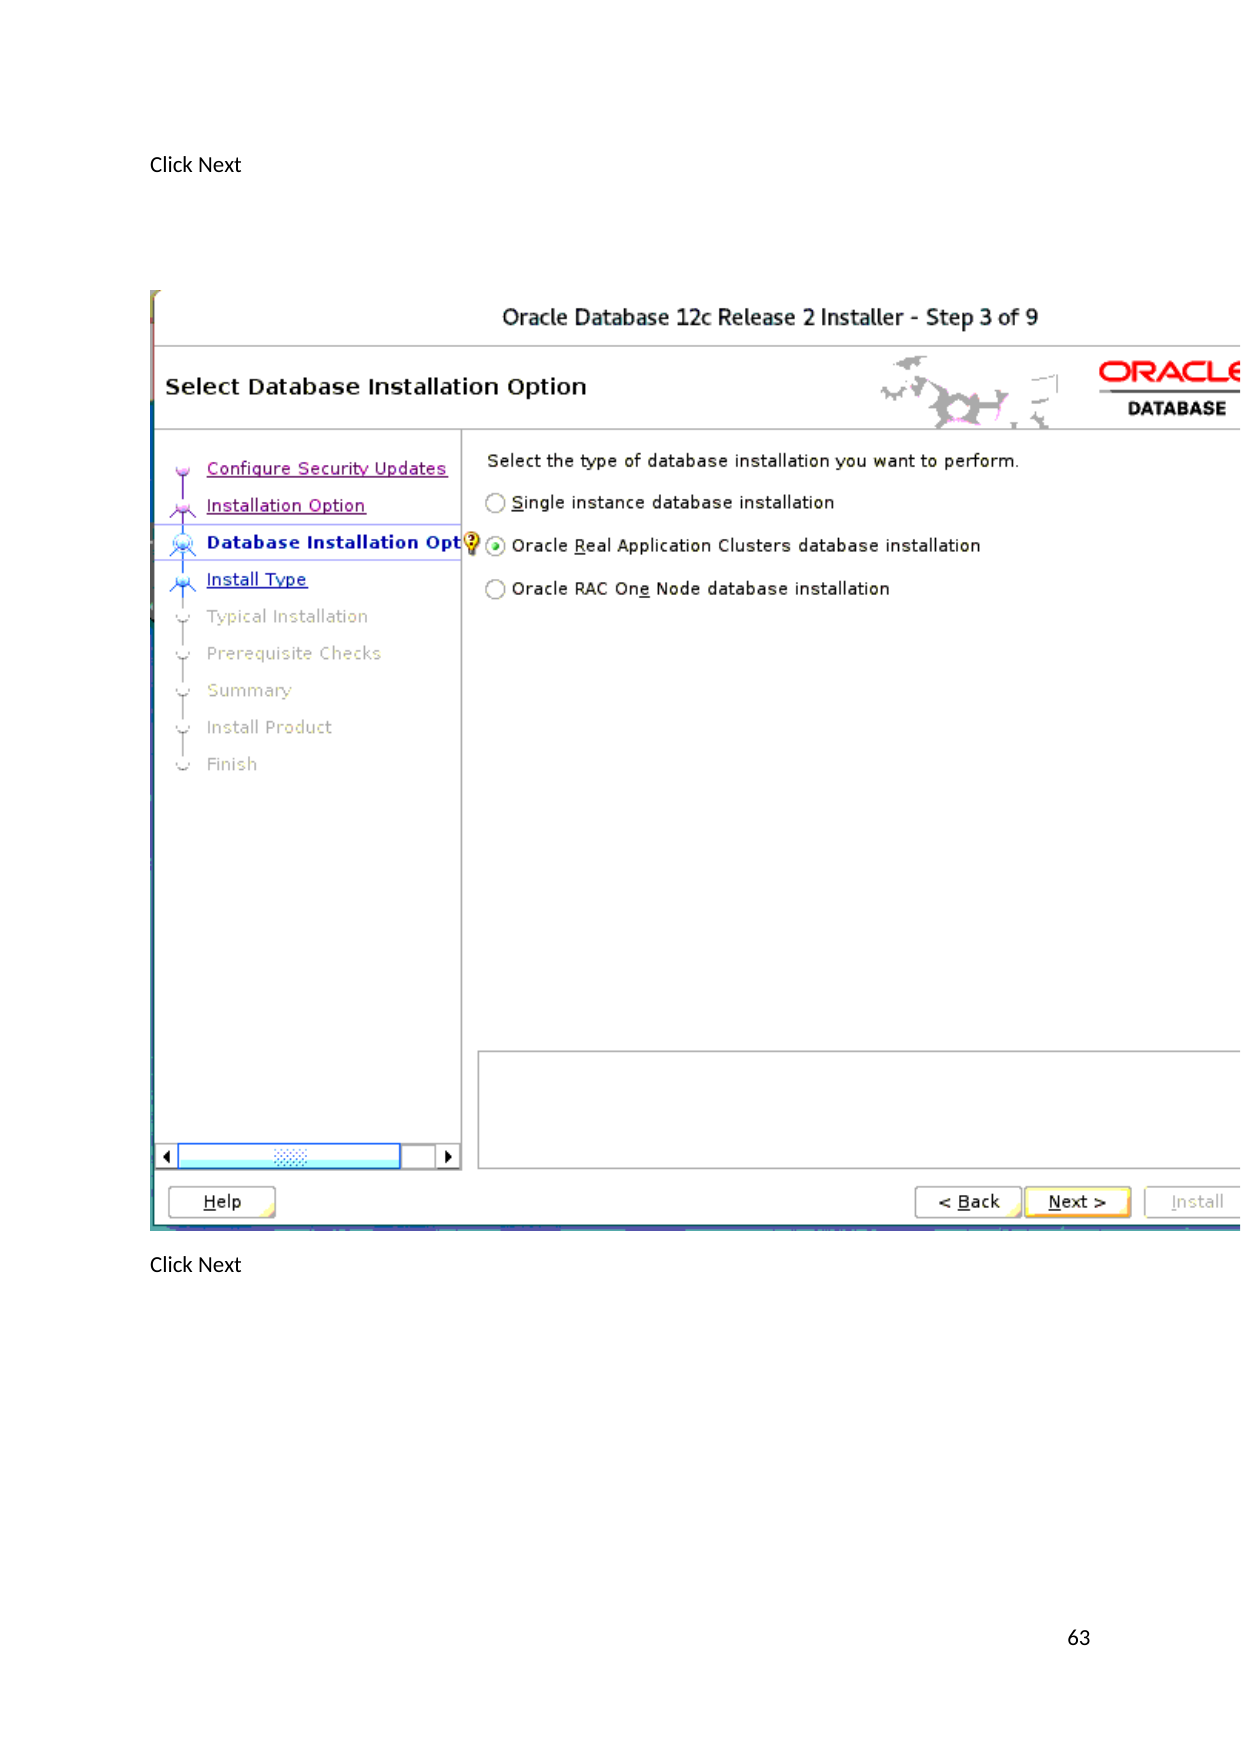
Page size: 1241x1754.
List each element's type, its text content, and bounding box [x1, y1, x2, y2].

picture [150, 290, 1241, 1231]
text Click Next [150, 1250, 1090, 1278]
text Click Next [150, 150, 1090, 178]
